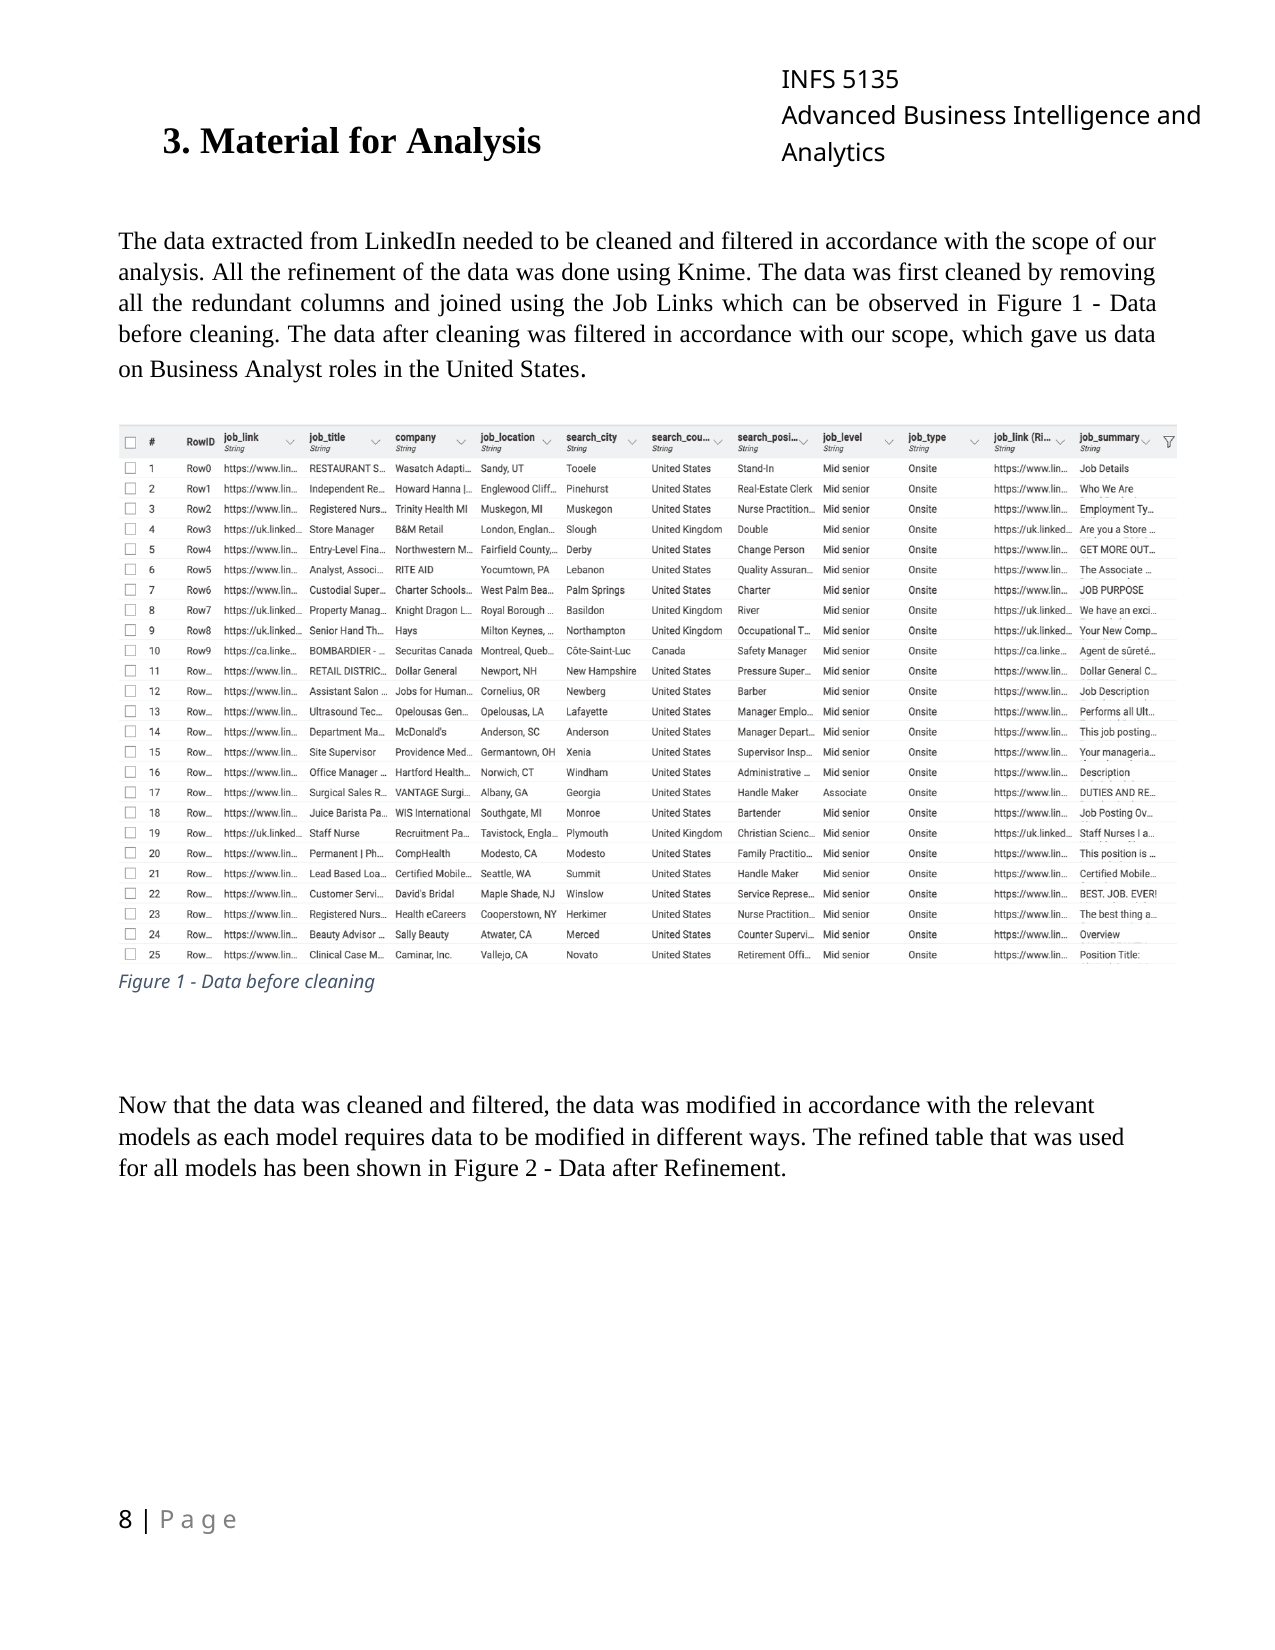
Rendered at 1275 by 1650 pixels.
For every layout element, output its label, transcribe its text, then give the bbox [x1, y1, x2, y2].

text Now that the data was cleaned and filtered, the data was modified in accordance with the relevant models as each model requires data to be modified in different ways. The refined table that was used for all models has been shown in Figure 2 - Data after Refinement. [118, 1091, 1157, 1181]
subtitle Material for Analysis [162, 118, 1157, 161]
text The data extracted from LinkedIn needed to be cleaned and filtered in accordance with the scope of our analysis. All the refinement of the data was done using Knime. The data was first cleaned by removing all the redundant columns and joined using the Job Links which can be observed in Figure 9 - Data before cleaning. The data after cleaning was filtered in accordance with our scope, which gave us data on Business Analyst roles in the United States. [118, 226, 1157, 385]
text Figure 1 - Data before cleaning [118, 969, 1157, 994]
picture [118, 424, 1177, 966]
